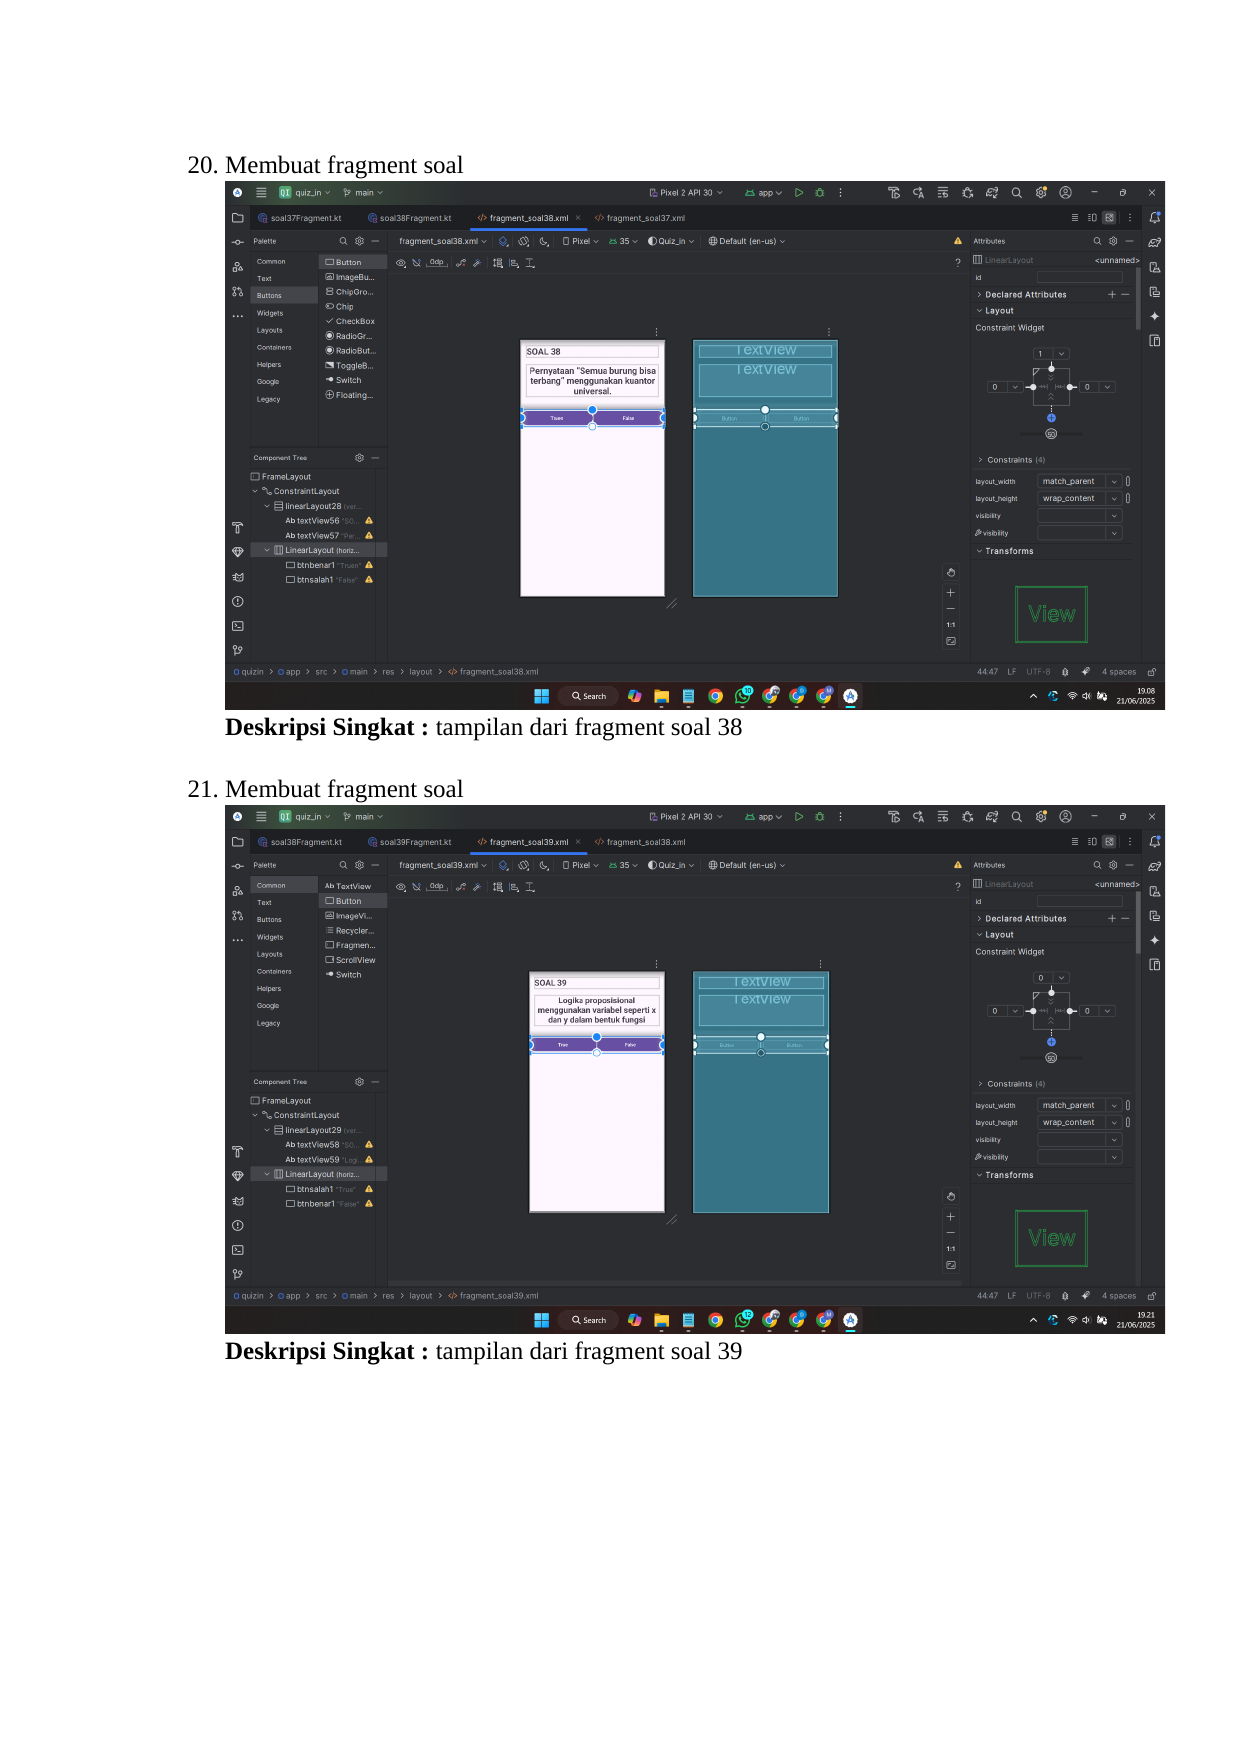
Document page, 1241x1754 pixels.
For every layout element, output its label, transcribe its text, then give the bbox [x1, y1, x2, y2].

list Membuat fragment soal [187, 774, 1090, 803]
picture [225, 805, 1166, 1334]
list Deskripsi Singkat : tampilan dari fragment soal 38 [225, 712, 1090, 741]
picture [225, 181, 1166, 710]
list Deskripsi Singkat : tampilan dari fragment soal 39 [225, 1336, 1090, 1364]
list Membuat fragment soal [187, 150, 1090, 179]
